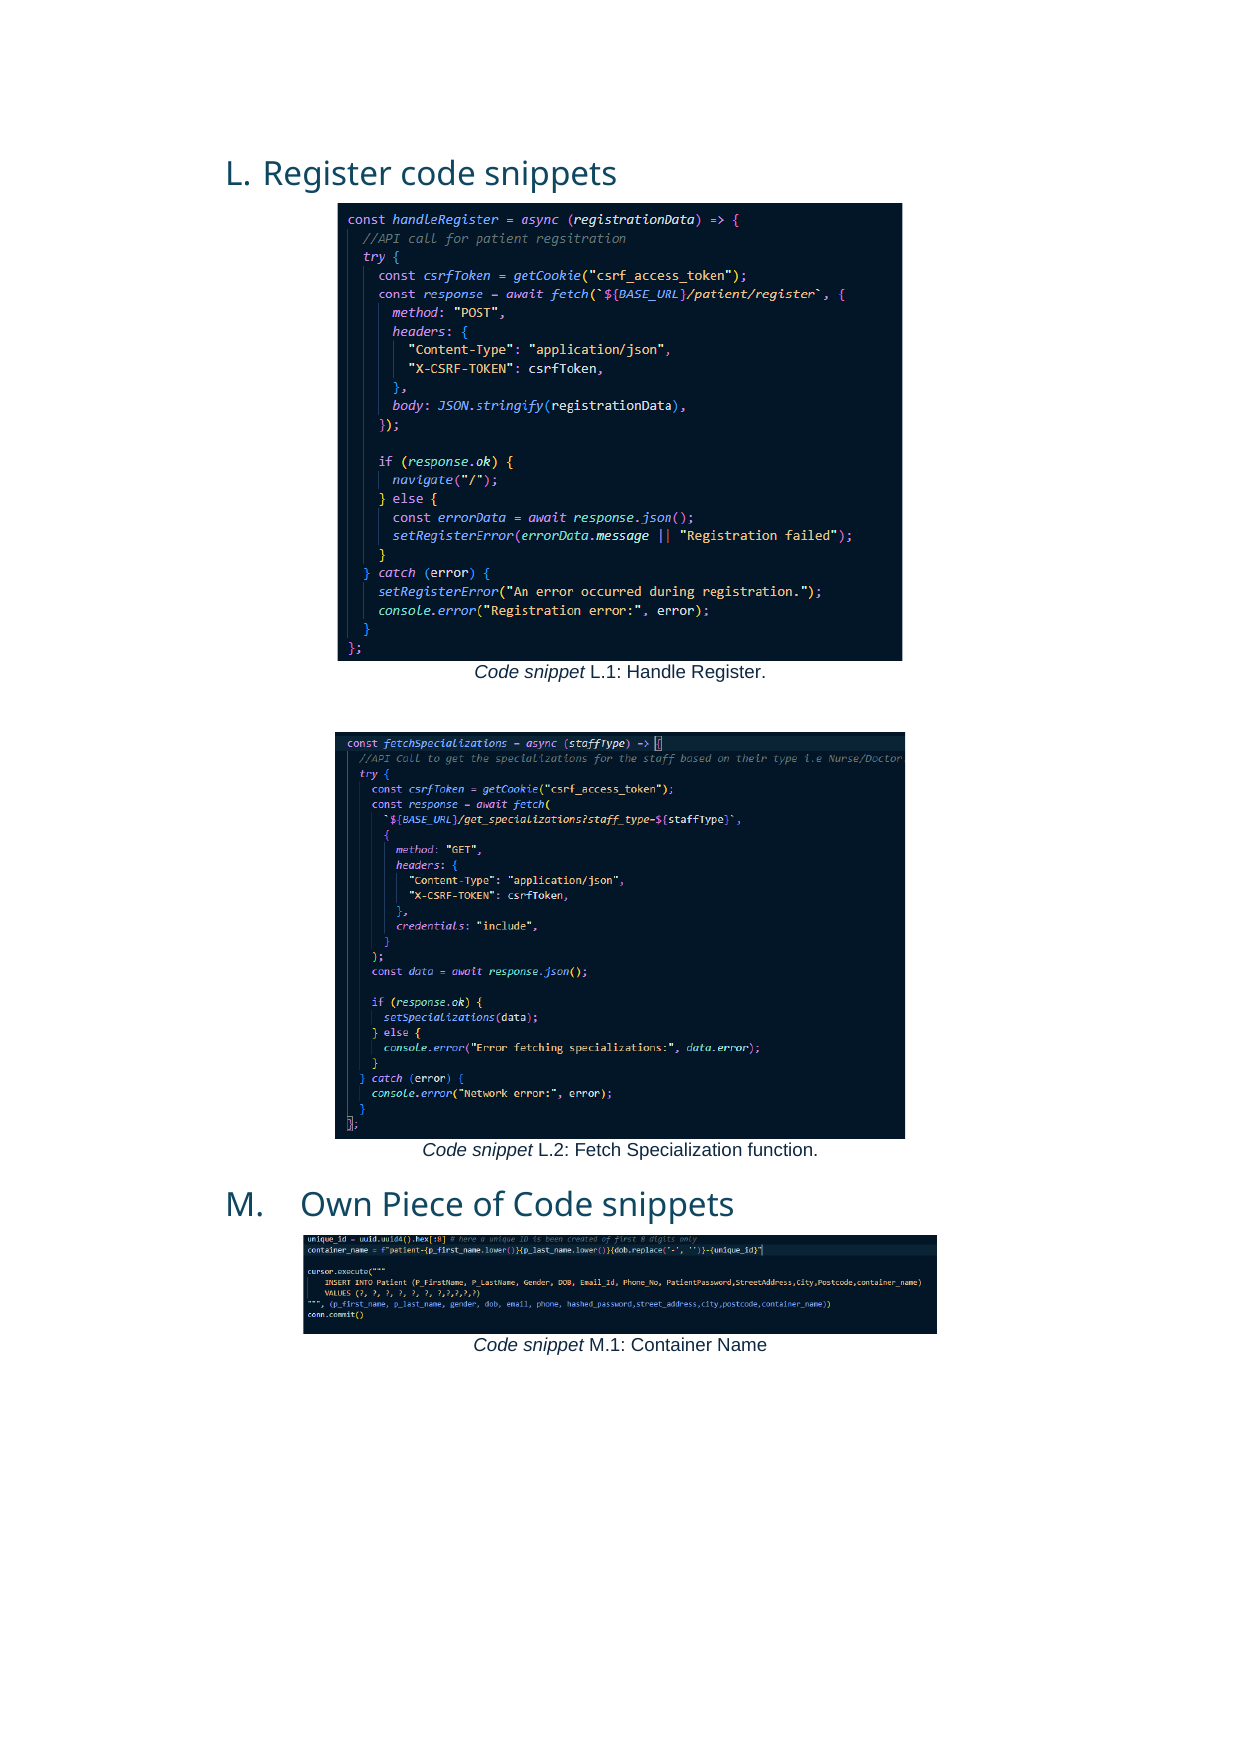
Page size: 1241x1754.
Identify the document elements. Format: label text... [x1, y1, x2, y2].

text Code snippet L.2: Fetch Specialization function. [150, 1139, 1090, 1160]
subtitle Own Piece of Code snippets [225, 1181, 1090, 1227]
picture [303, 1235, 937, 1334]
picture [337, 203, 903, 661]
picture [335, 732, 905, 1139]
subtitle Register code snippets [225, 150, 1090, 195]
text Code snippet M.1: Container Name [150, 1334, 1090, 1355]
text Code snippet L.1: Handle Register. [150, 661, 1090, 683]
